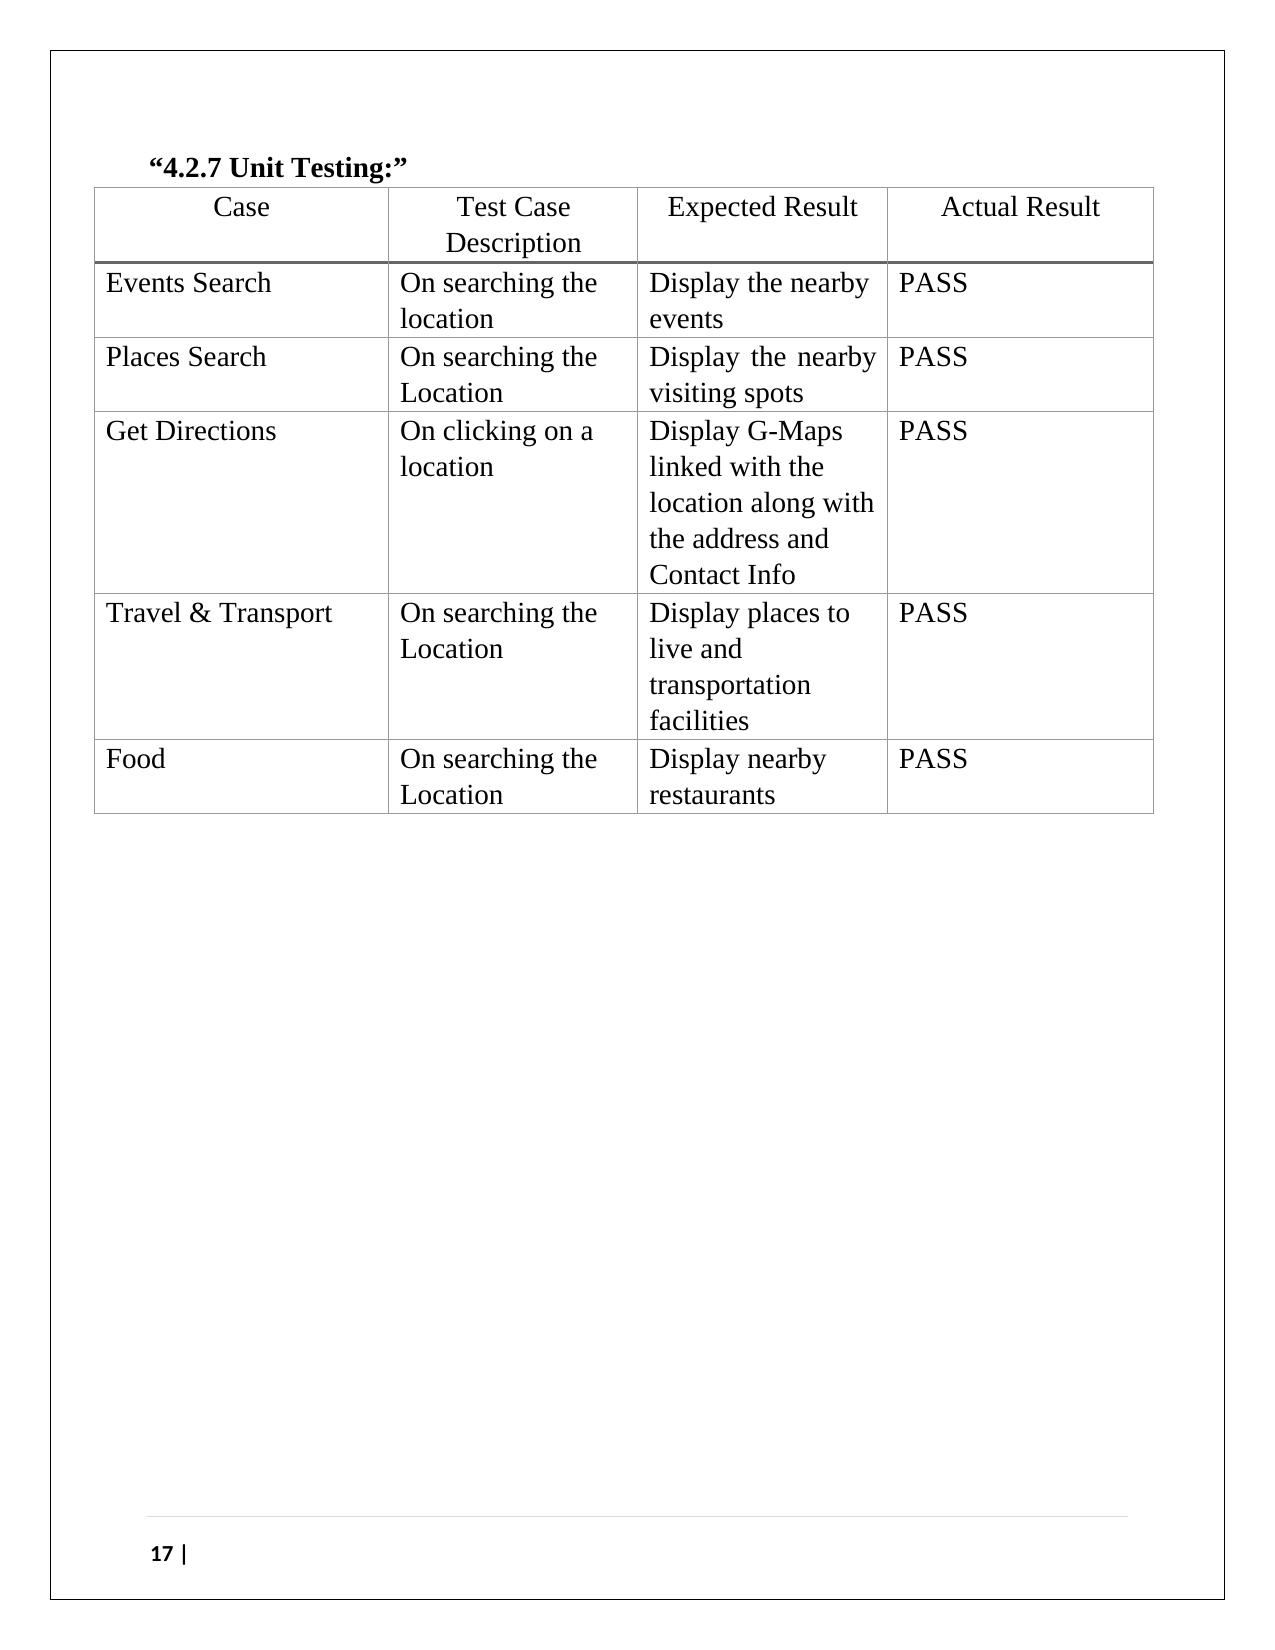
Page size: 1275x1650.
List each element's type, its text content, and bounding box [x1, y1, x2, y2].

table_cell Events Search [95, 264, 388, 337]
table_cell On searching the Location [389, 740, 637, 813]
table_cell Places Search [95, 338, 388, 411]
table_cell Display the nearby visiting spots [638, 338, 887, 411]
table_cell Display G-Maps linked with the location along with the address and Contact Info [638, 412, 887, 593]
table_cell On clicking on a location [389, 412, 637, 593]
table_cell PASS [888, 412, 1153, 593]
table_cell Display the nearby events [638, 264, 887, 337]
table_header Expected Result [638, 188, 887, 261]
table_cell PASS [888, 740, 1153, 813]
subtitle “4.2.7 Unit Testing:” [148, 150, 1198, 183]
table_cell PASS [888, 594, 1153, 739]
table_header Actual Result [888, 188, 1153, 261]
table_cell PASS [888, 338, 1153, 411]
table_cell Travel & Transport [95, 594, 388, 739]
table_cell Display nearby restaurants [638, 740, 887, 813]
table_cell On searching the Location [389, 594, 637, 739]
table_cell PASS [888, 264, 1153, 337]
table_cell On searching the Location [389, 338, 637, 411]
table_header Case [95, 188, 388, 261]
table_cell Get Directions [95, 412, 388, 593]
table_header Test Case Description [389, 188, 637, 261]
table_cell Display places to live and transportation facilities [638, 594, 887, 739]
table_cell Food [95, 740, 388, 813]
table_cell On searching the location [389, 264, 637, 337]
